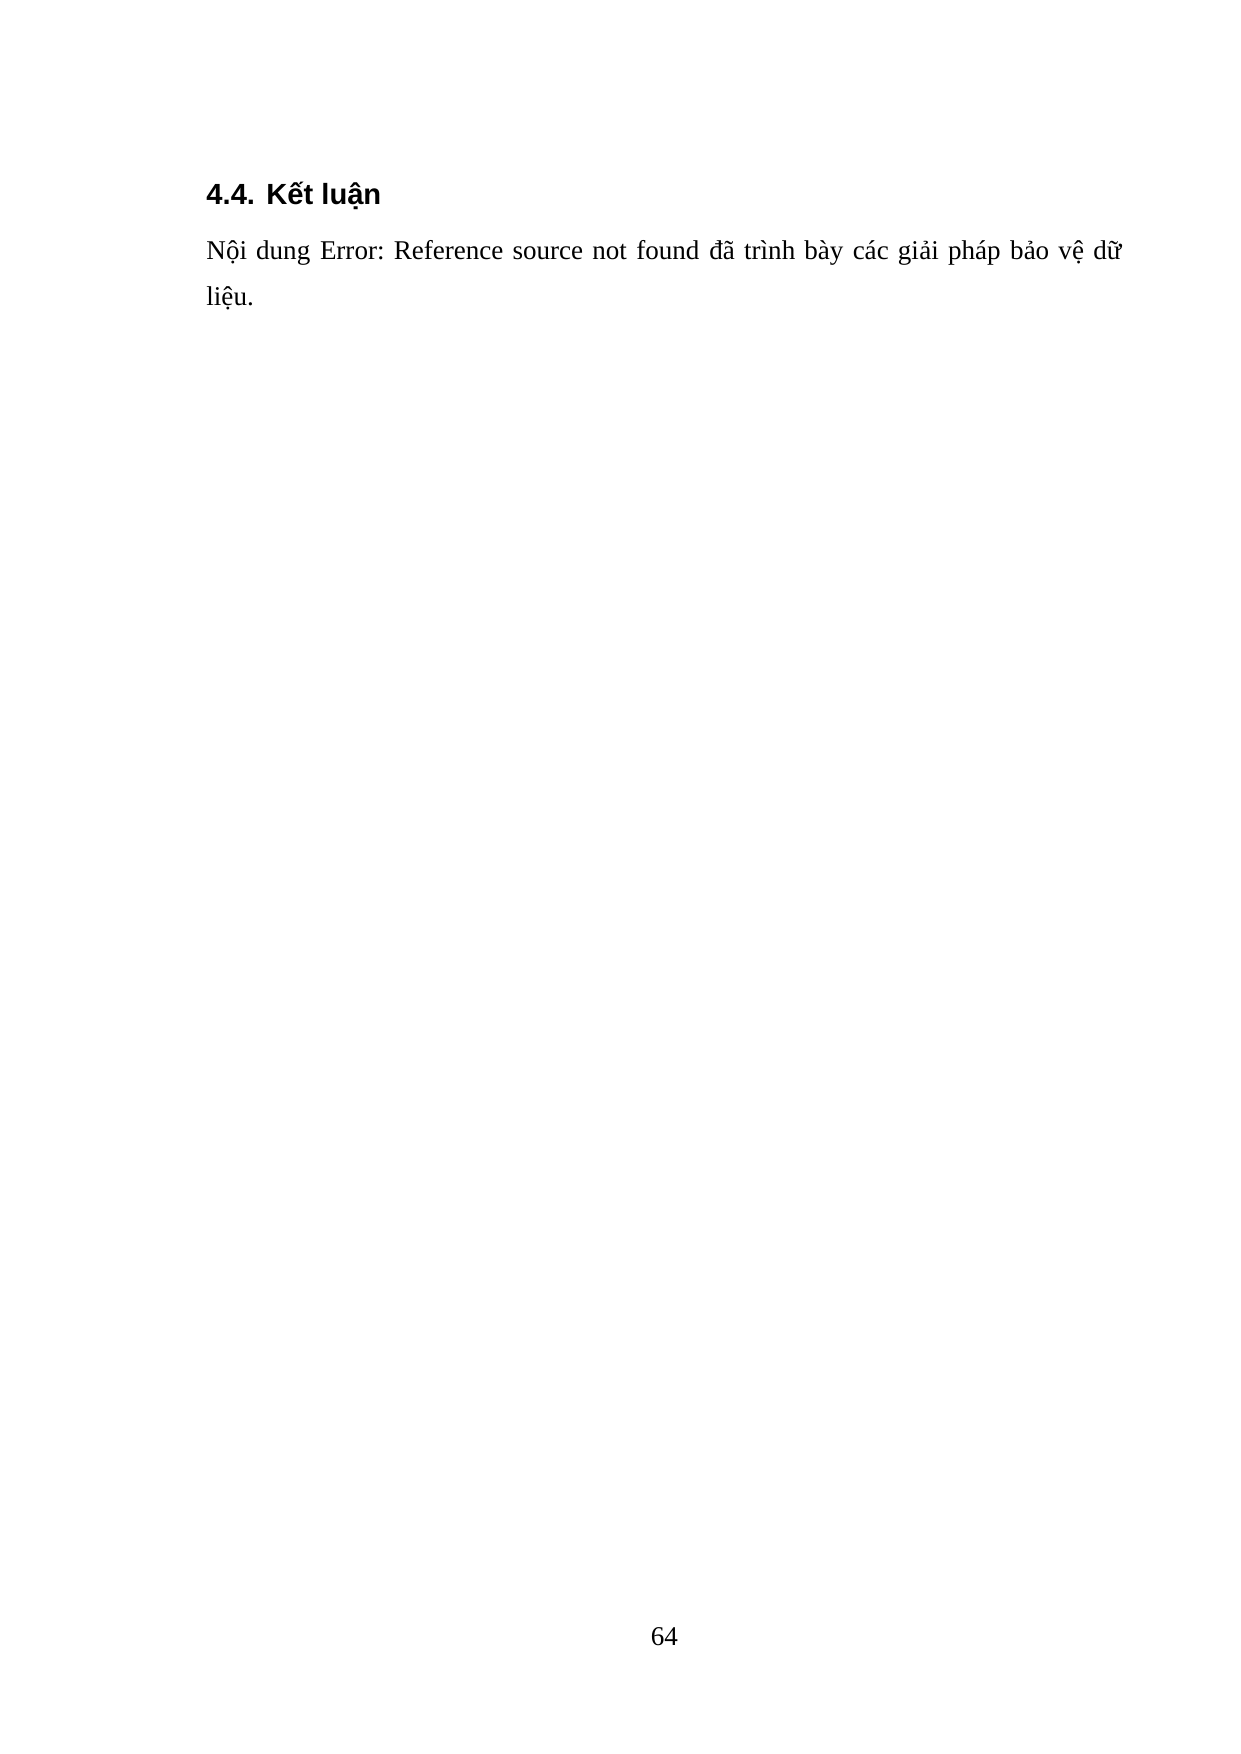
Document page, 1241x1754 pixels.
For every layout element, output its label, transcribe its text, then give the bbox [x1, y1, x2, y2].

subtitle Kết luận [206, 177, 1122, 211]
